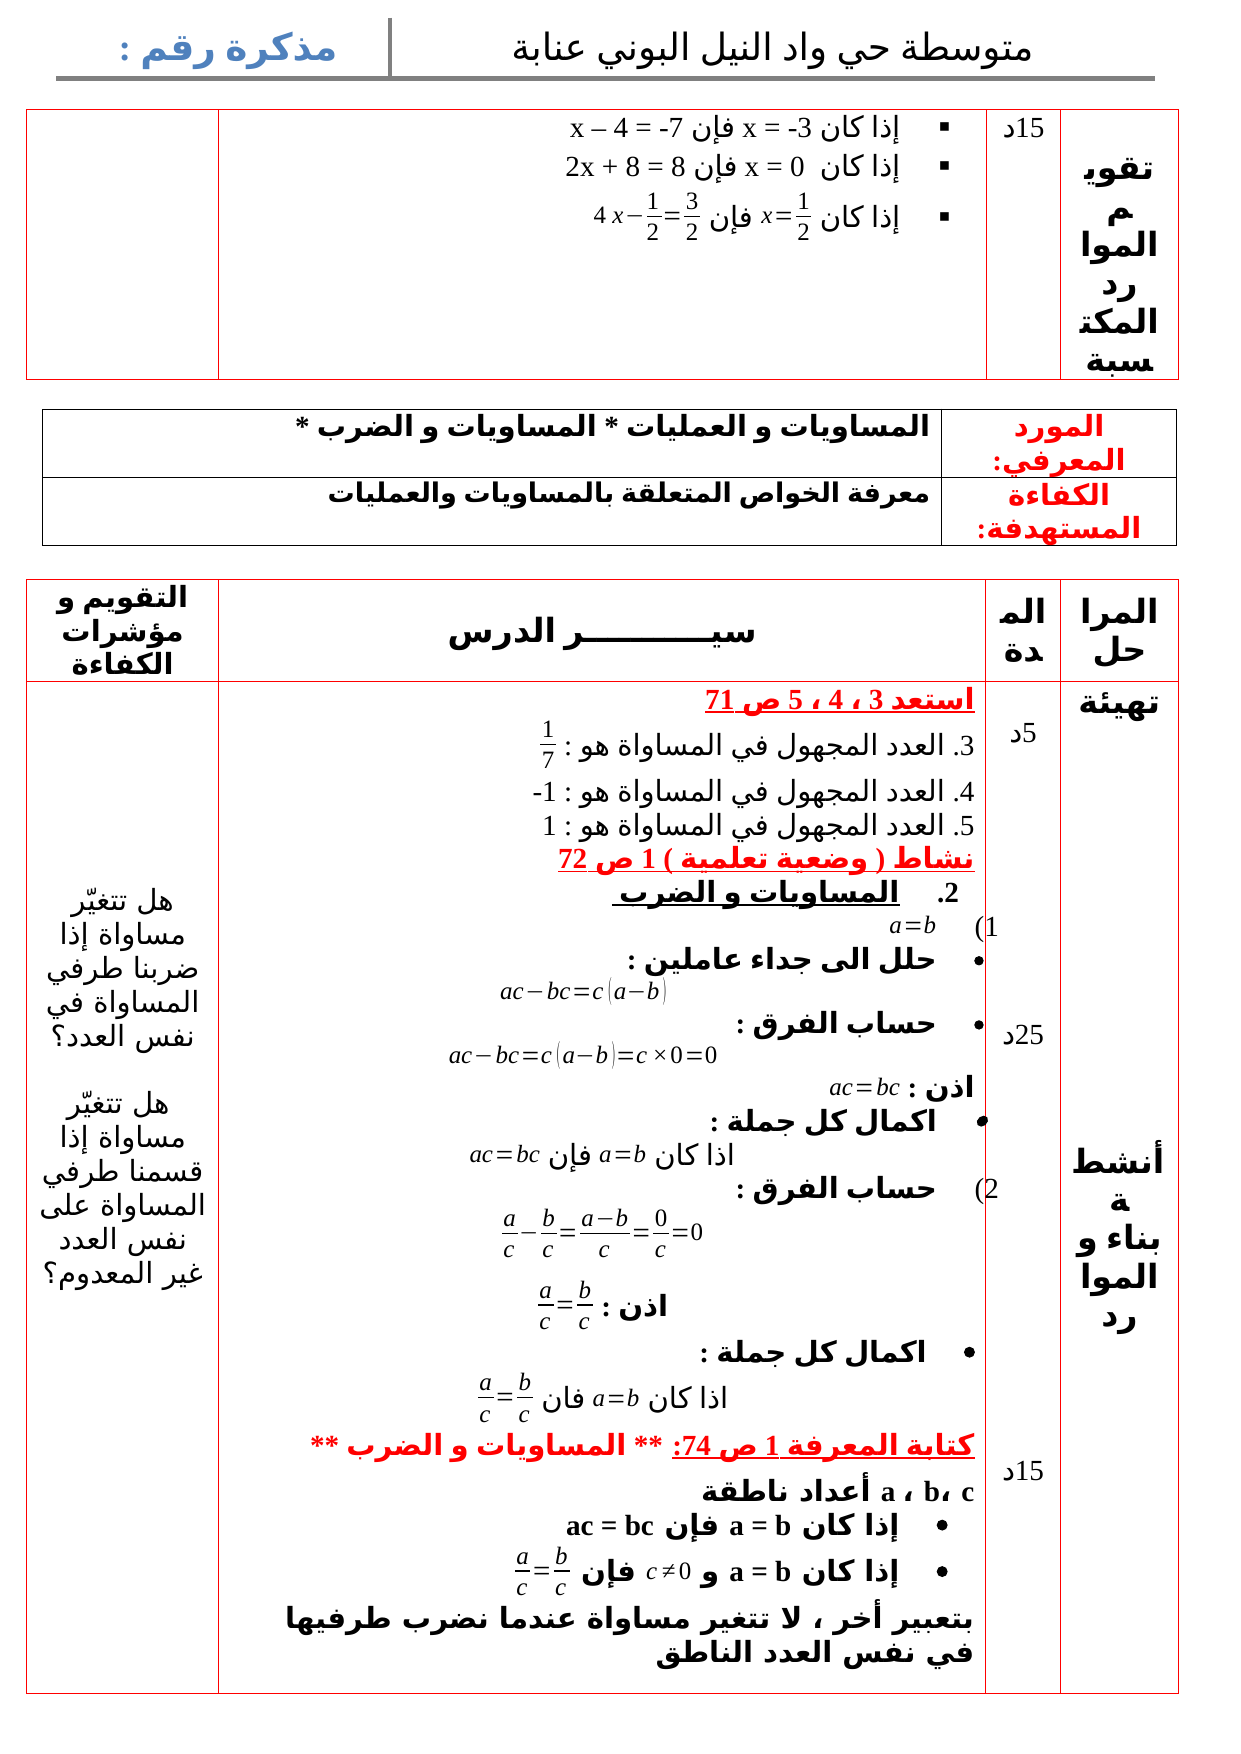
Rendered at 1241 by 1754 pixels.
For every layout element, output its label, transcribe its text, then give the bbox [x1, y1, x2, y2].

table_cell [219, 110, 986, 379]
table_cell الكفاءة المستهدفة: [942, 478, 1176, 545]
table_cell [219, 682, 985, 1693]
table_header المراحل [1061, 580, 1178, 681]
table_cell معرفة الخواص المتعلقة بالمساويات والعمليات [43, 478, 941, 545]
table_header سيـــــــــــر الدرس [219, 580, 985, 681]
table_header المورد المعرفي: [942, 410, 1176, 477]
table_header المدة [986, 580, 1060, 681]
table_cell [27, 682, 218, 1693]
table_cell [27, 110, 218, 379]
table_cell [1061, 110, 1178, 379]
table_cell 5د 25د 15د 15د [987, 110, 1060, 379]
table_cell 5د 25د 15د 15د [986, 682, 1060, 1693]
table_header المساويات و العمليات * المساويات و الضرب * [43, 410, 941, 477]
table_header التقويم و مؤشرات الكفاءة [27, 580, 218, 681]
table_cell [1061, 682, 1178, 1693]
